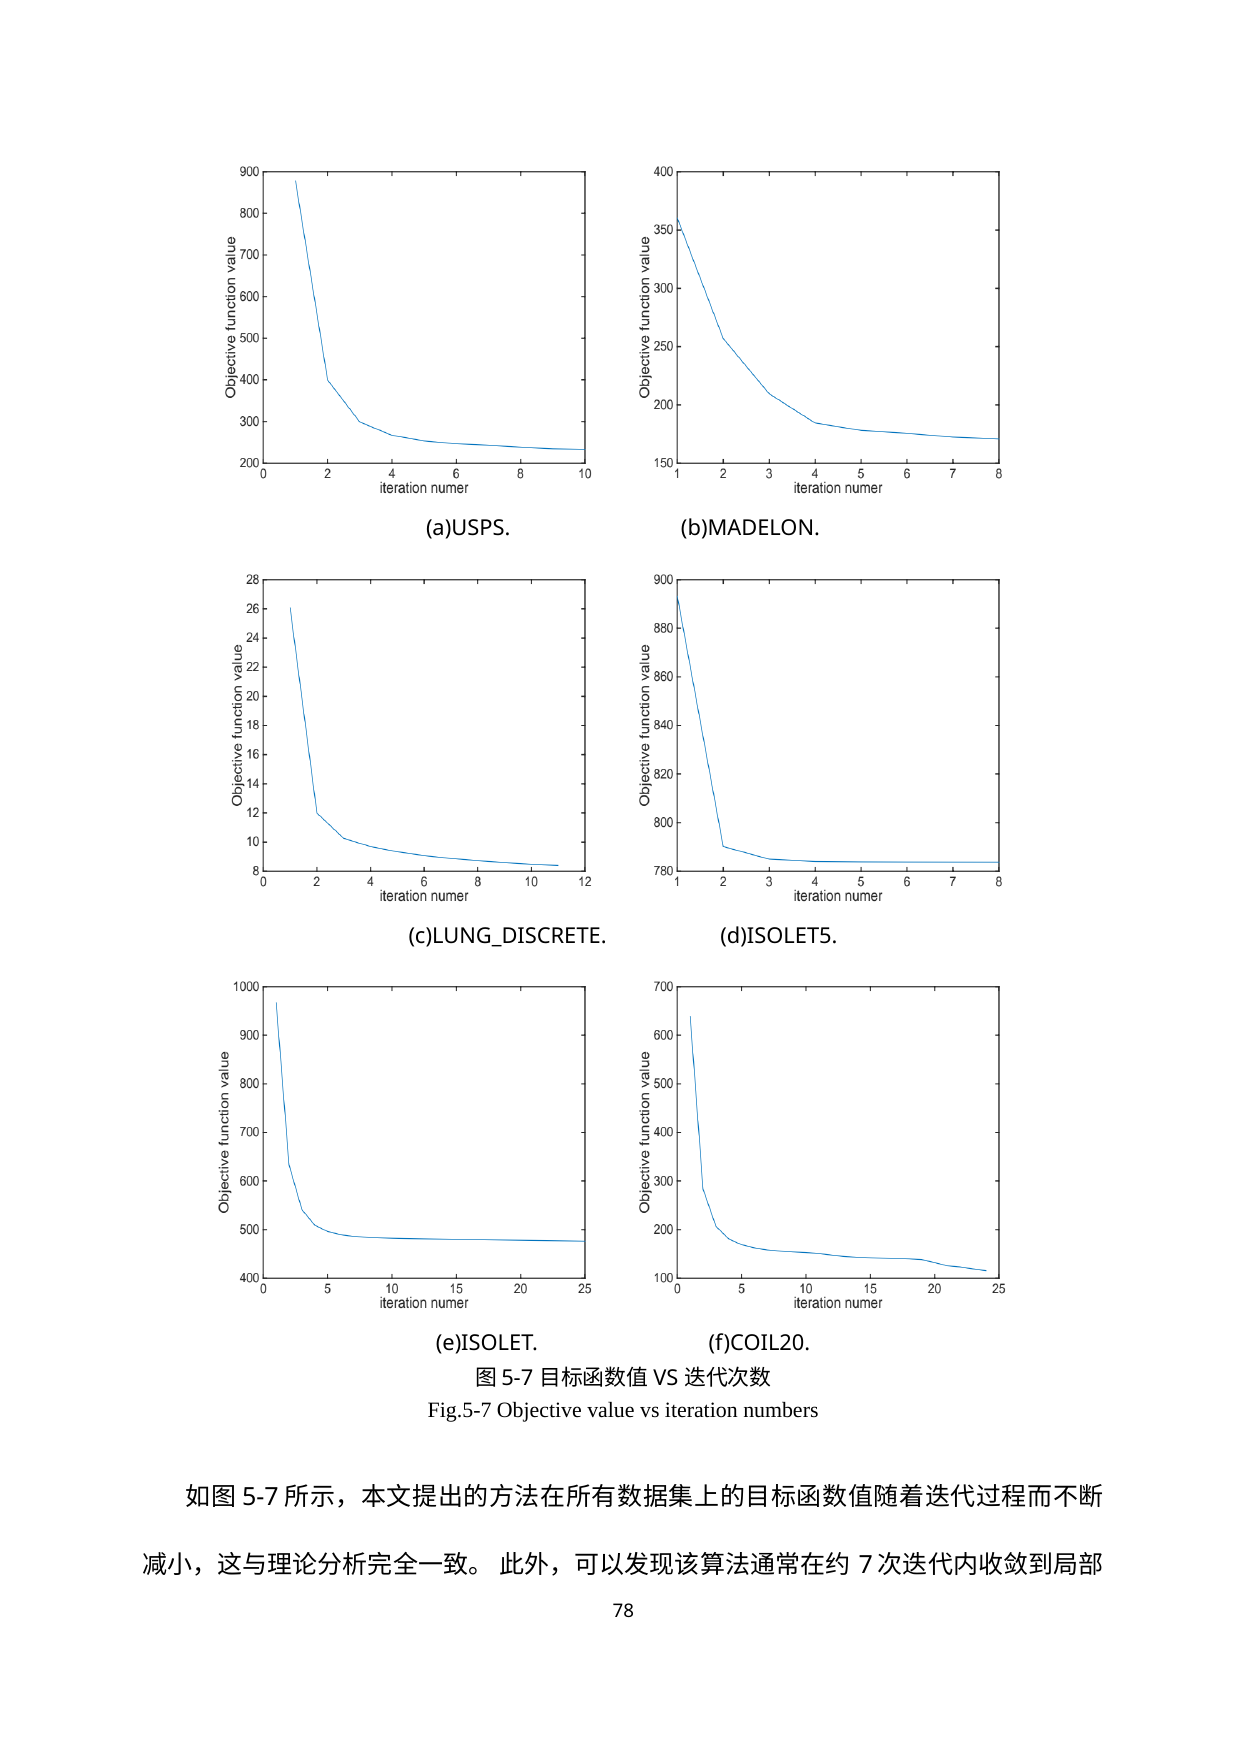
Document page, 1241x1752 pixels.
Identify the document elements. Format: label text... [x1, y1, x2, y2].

text (a)USPS. (b)MADELON. [142, 510, 1104, 544]
text 图5-7 目标函数值 VS 迭代次数 [142, 1359, 1104, 1393]
text (c)LUNG_DISCRETE. (d)ISOLET5. [142, 917, 1104, 951]
text Fig.5-7 Objective value vs iteration numbers [142, 1393, 1104, 1427]
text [142, 1461, 1104, 1597]
text (e)ISOLET. (f)COIL20. [142, 1325, 1104, 1359]
